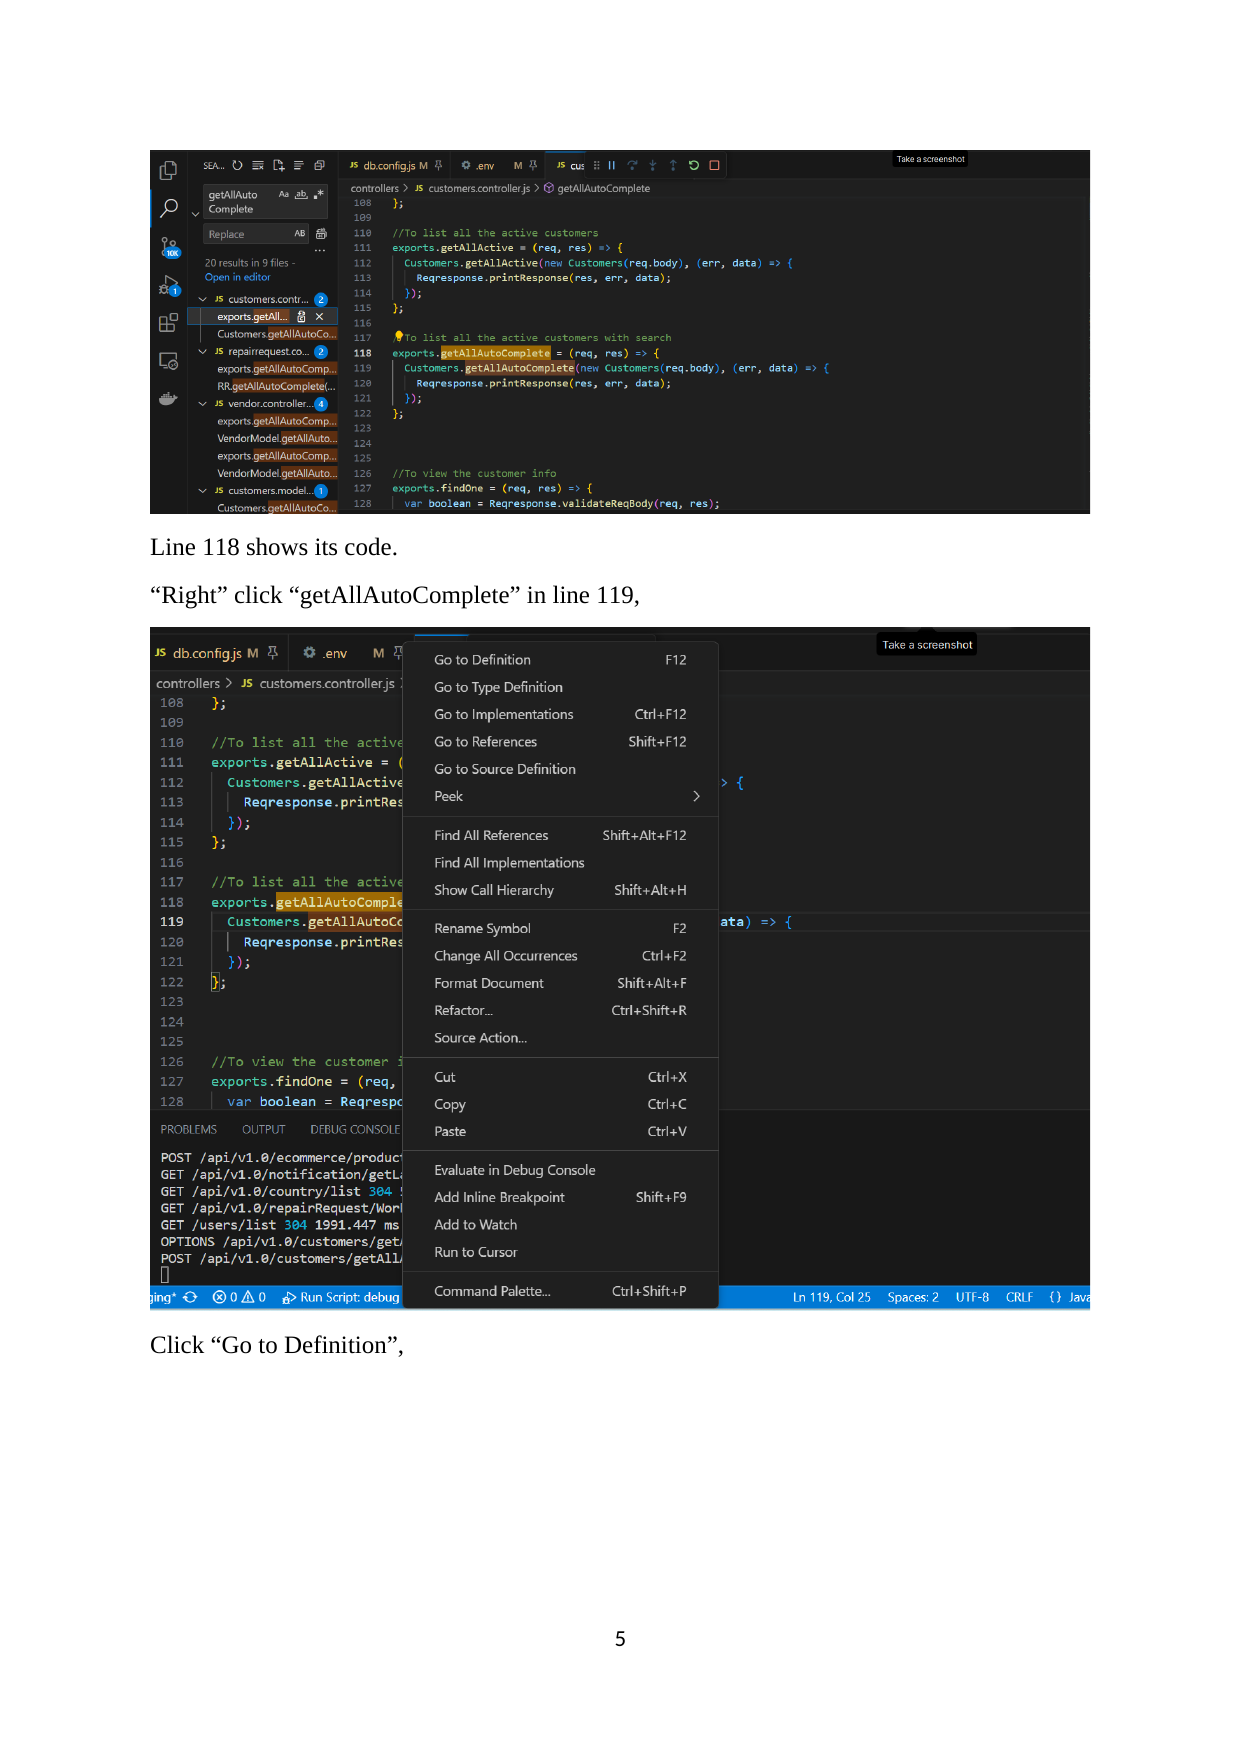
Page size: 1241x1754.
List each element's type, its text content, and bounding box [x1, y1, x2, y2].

picture [150, 150, 1091, 514]
text Line 118 shows its code. [150, 532, 1090, 561]
text Click “Go to Definition”, [150, 1330, 1090, 1358]
picture [150, 627, 1091, 1311]
text “Right” click “getAllAutoComplete” in line 119, [150, 580, 1090, 609]
